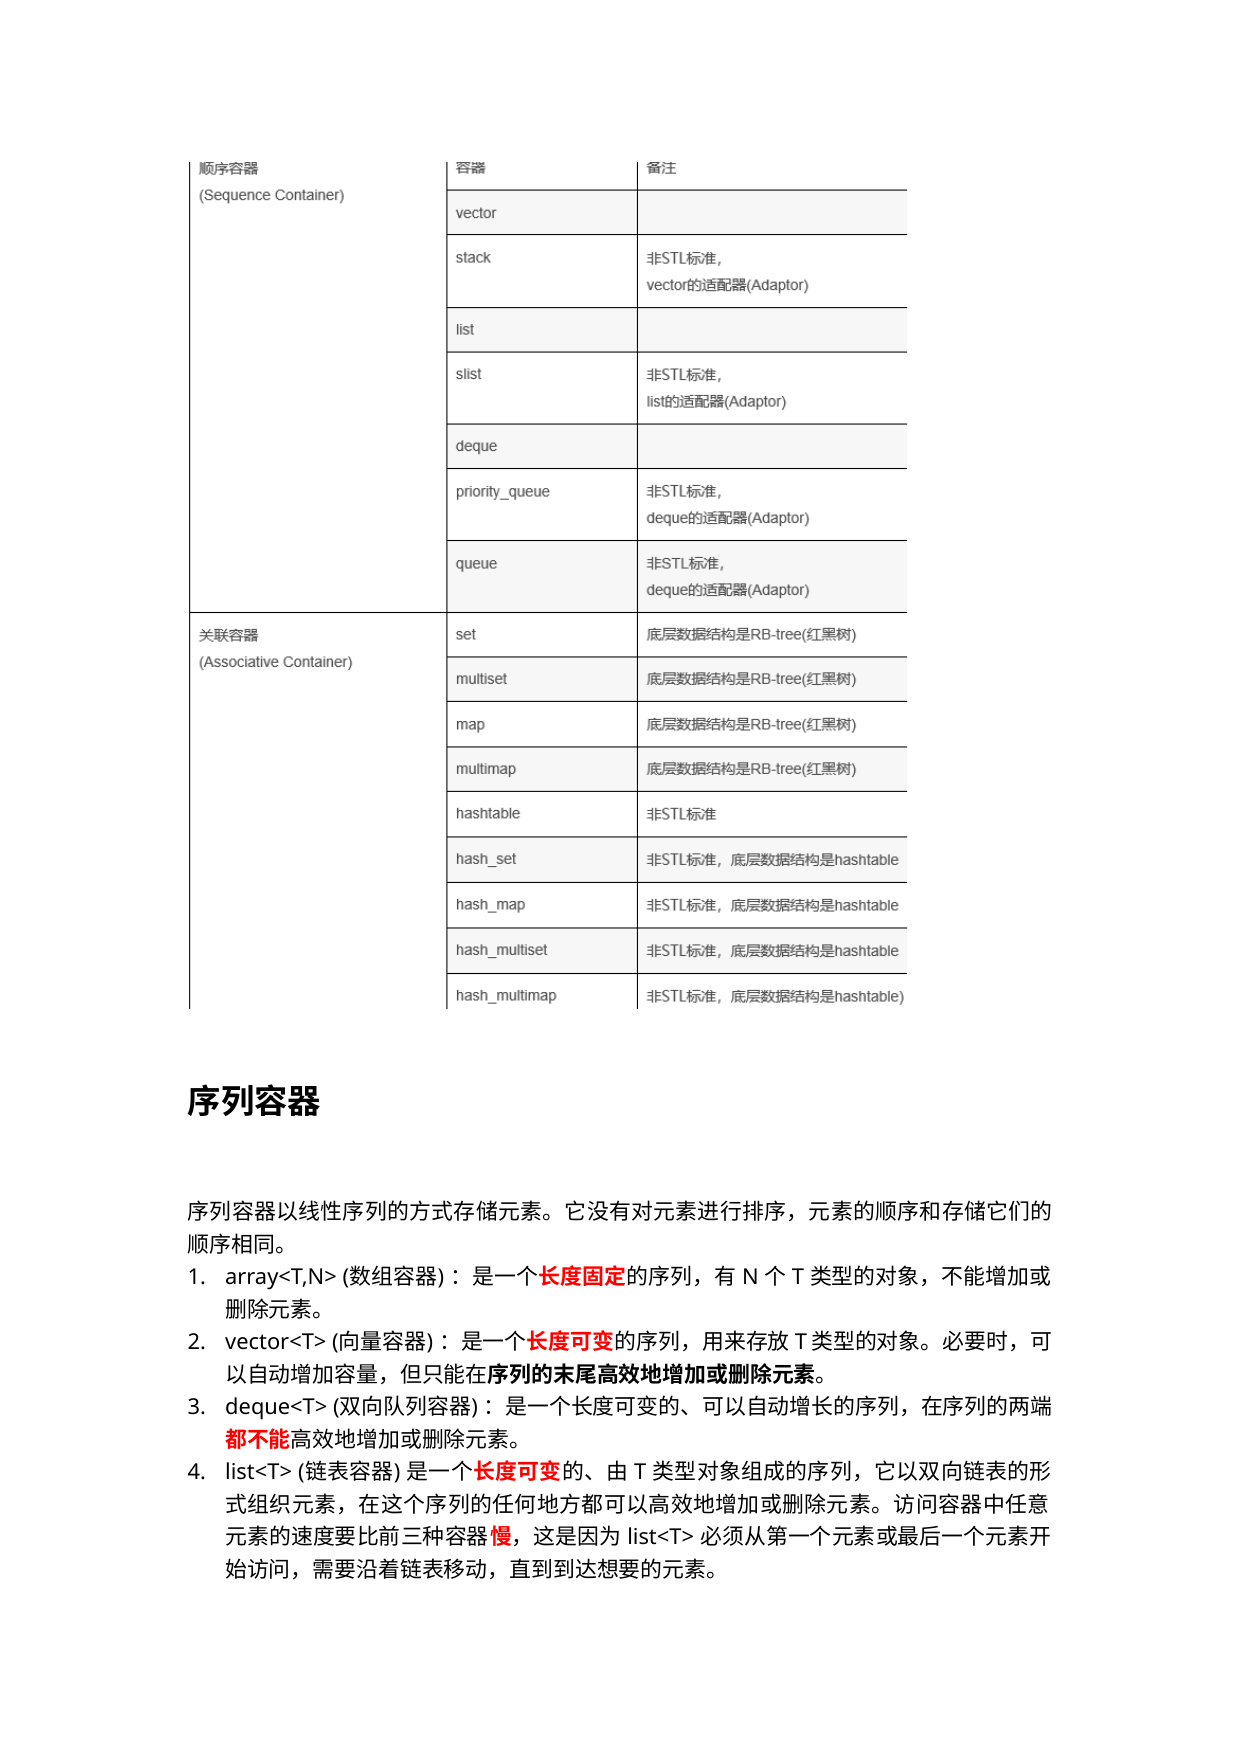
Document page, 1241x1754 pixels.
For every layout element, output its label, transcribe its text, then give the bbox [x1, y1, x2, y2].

list array<T,N> (数组容器) ：是一个长度固定的序列，有 N 个 T 类型的对象，不能增加或删除元素。 [187, 1259, 1053, 1324]
list vector<T> (向量容器) ：是一个长度可变的序列，用来存放T类型的对象。必要时，可以自动增加容量，但只能在序列的末尾高效地增加或删除元素。 [187, 1324, 1053, 1389]
picture [187, 162, 908, 1009]
list deque<T> (双向队列容器) ：是一个长度可变的、可以自动增长的序列，在序列的两端都不能高效地增加或删除元素。 [187, 1389, 1053, 1454]
subtitle 序列容器 [187, 1067, 1053, 1132]
list list<T> (链表容器) 是一个长度可变的、由 T 类型对象组成的序列，它以双向链表的形式组织元素，在这个序列的任何地方都可以高效地增加或删除元素。访问容器中任意元素的速度要比前三种容器慢，这是因为 list<T> 必须从第一个元素或最后一个元素开始访问，需要沿着链表移动，直到到达想要的元素。 [187, 1454, 1053, 1584]
text 序列容器以线性序列的方式存储元素。它没有对元素进行排序，元素的顺序和存储它们的顺序相同。 [187, 1194, 1053, 1259]
